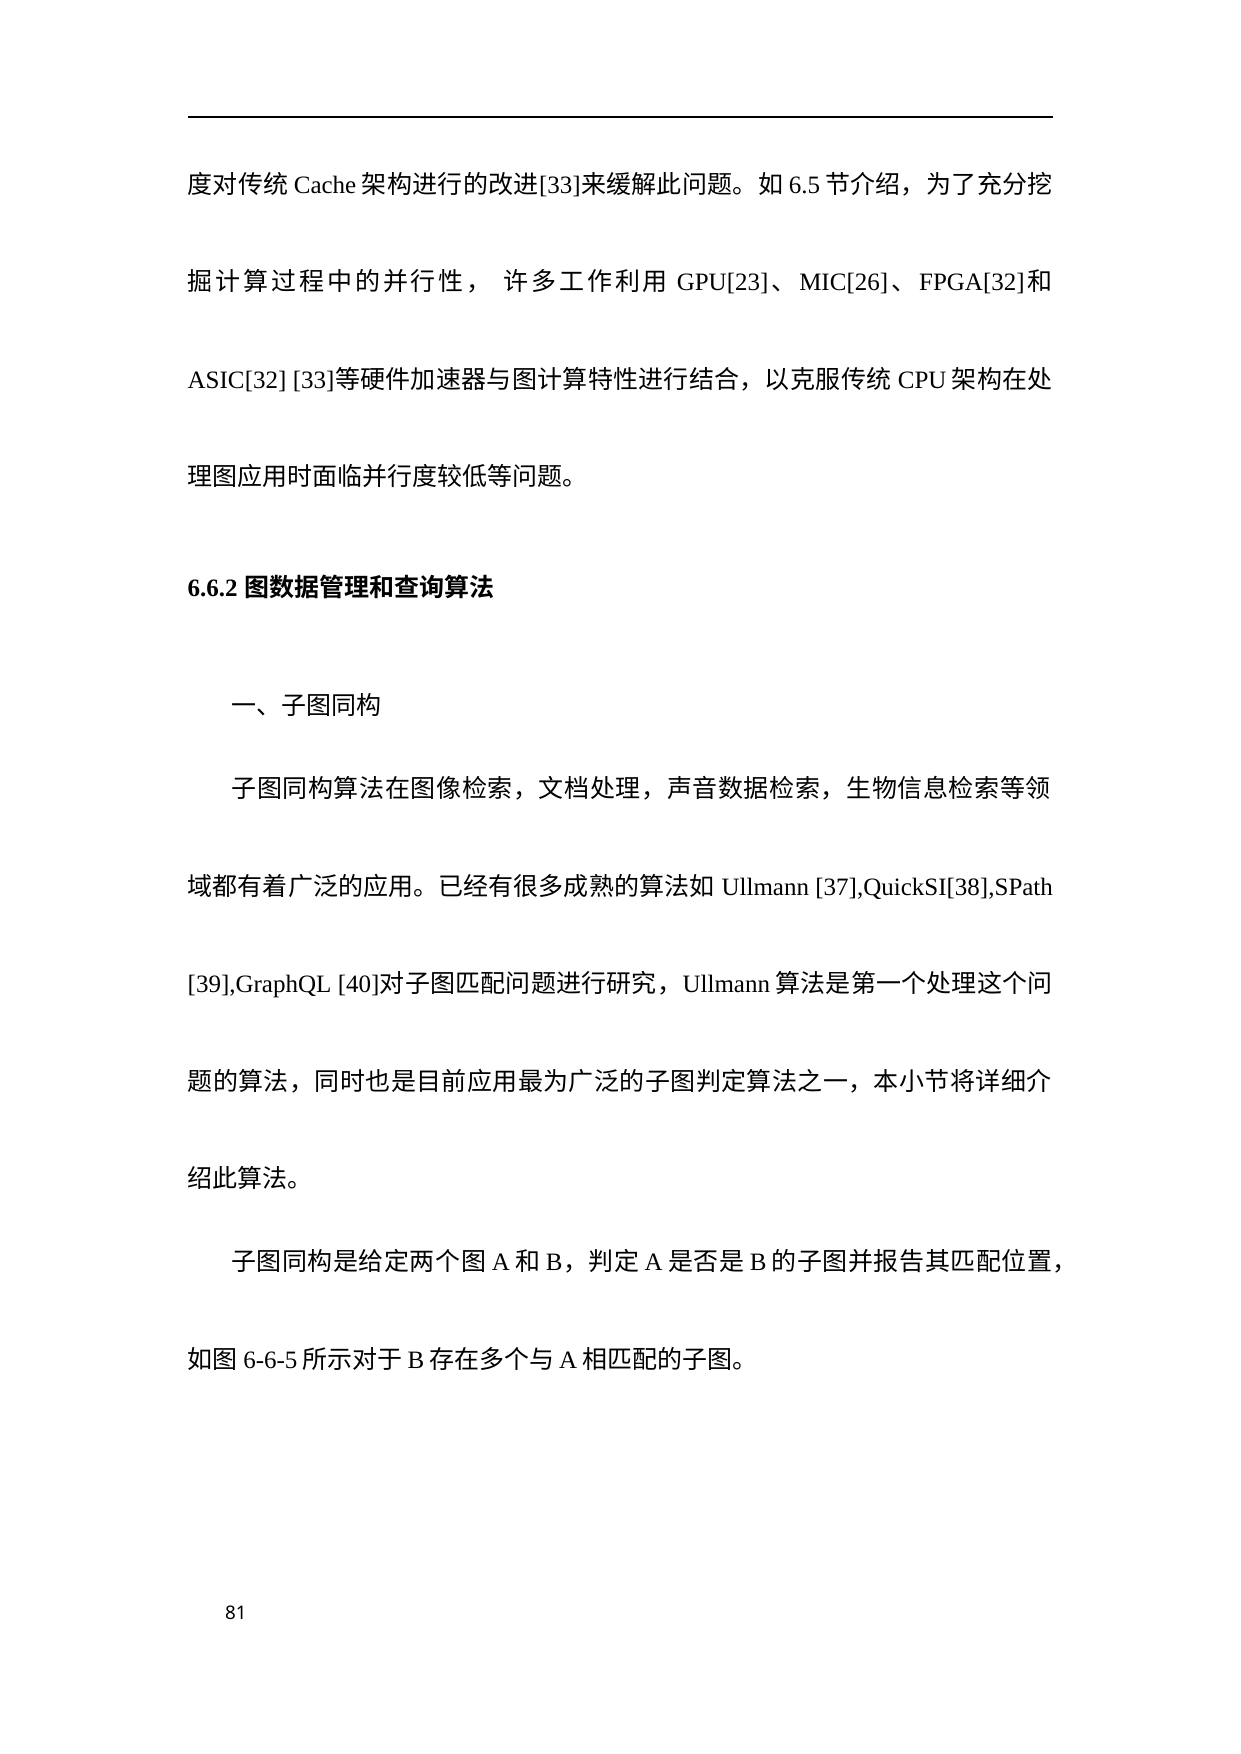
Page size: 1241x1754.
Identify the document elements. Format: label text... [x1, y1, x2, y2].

text 子图同构算法在图像检索，文档处理，声音数据检索，生物信息检索等领域都有着广泛的应用。已经有很多成熟的算法如Ullmann [37],QuickSI[38],SPath [39],GraphQL [40]对子图匹配问题进行研究，Ullmann算法是第一个处理这个问题的算法，同时也是目前应用最为广泛的子图判定算法之一，本小节将详细介绍此算法。 [187, 754, 1053, 1209]
text 6.6.2 图数据管理和查询算法 [187, 553, 1053, 618]
text 一、子图同构 [187, 671, 1053, 736]
text 子图同构是给定两个图A和B，判定A是否是B的子图并报告其匹配位置，如图 6-6-5所示对于B存在多个与A相匹配的子图。 [187, 1227, 1053, 1390]
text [187, 150, 1053, 507]
